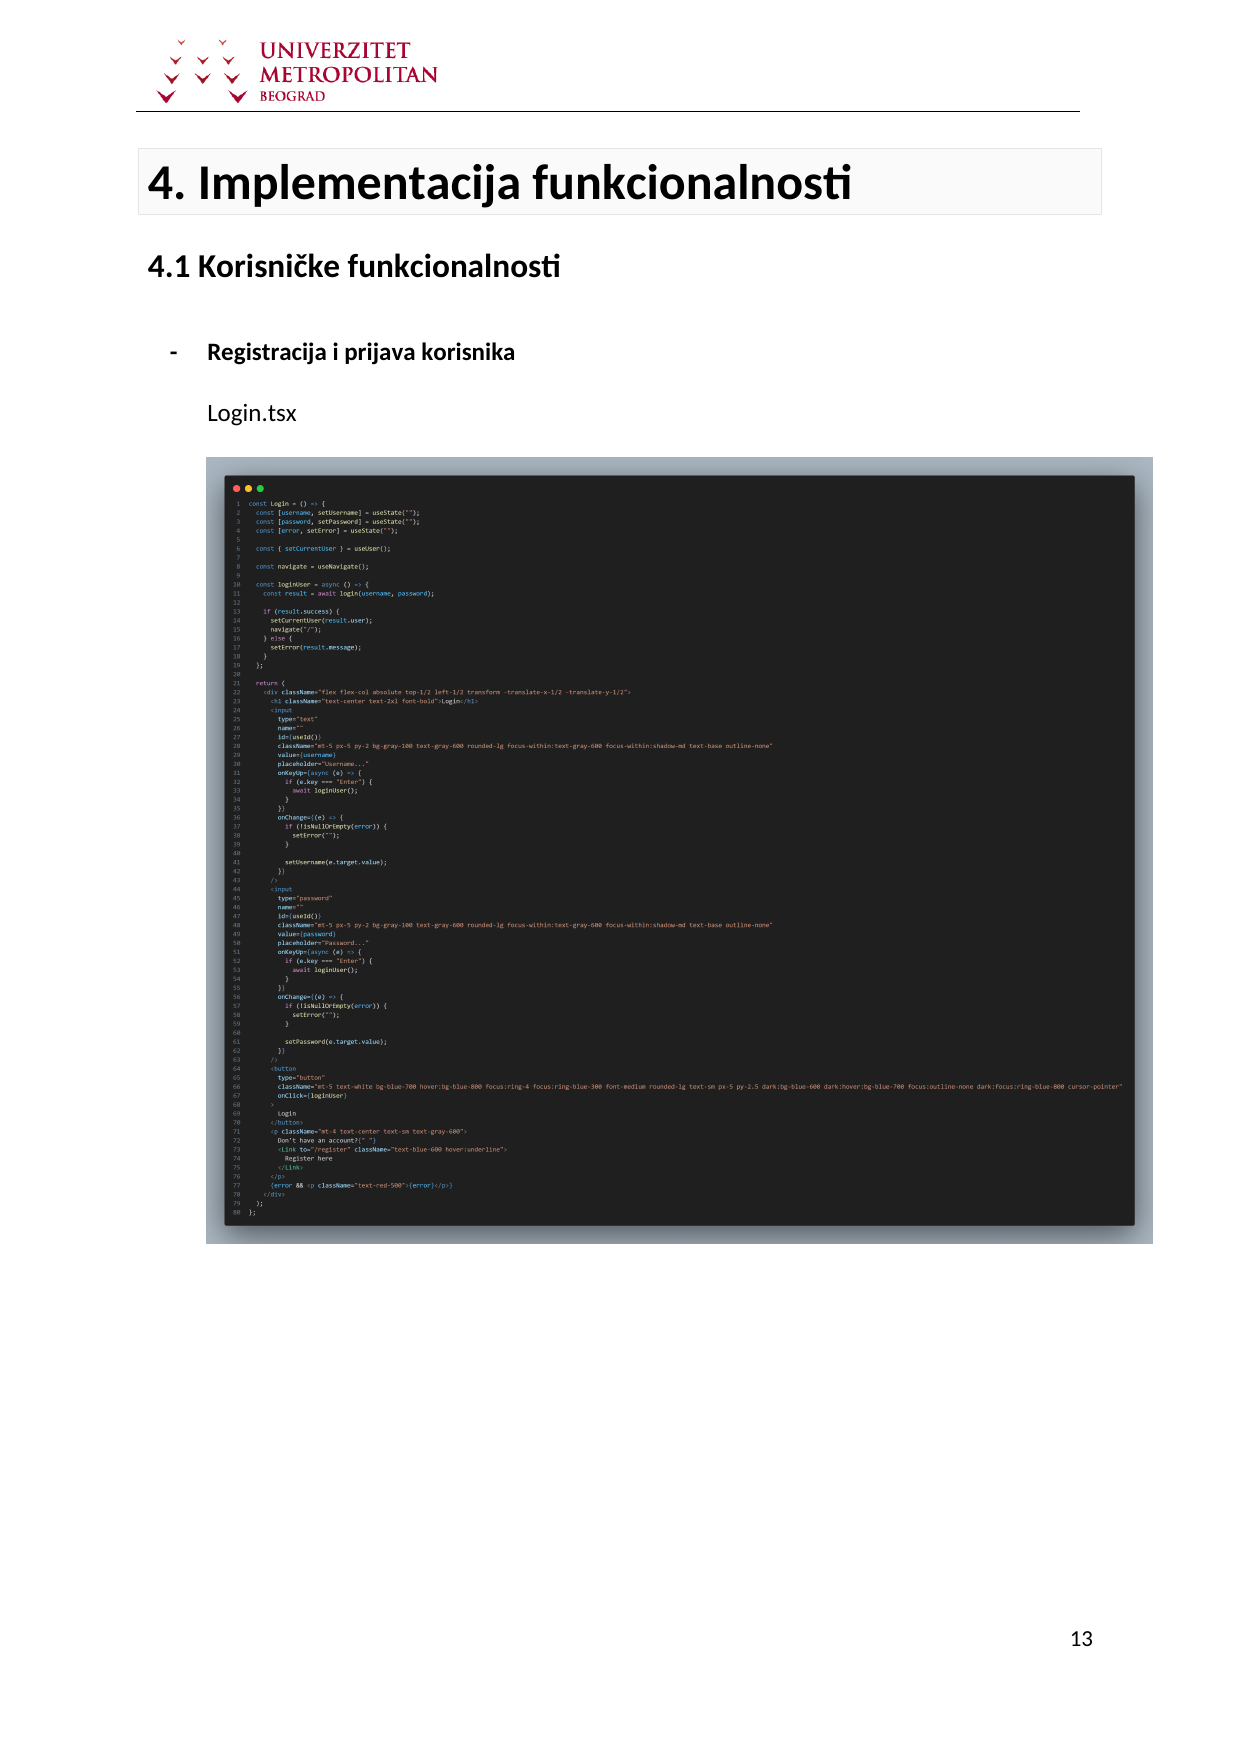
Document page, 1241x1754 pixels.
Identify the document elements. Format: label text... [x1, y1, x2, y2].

list Registracija i prijava korisnika [169, 336, 1093, 366]
text Login.tsx [207, 397, 1093, 427]
subtitle 4. Implementacija funkcionalnosti [139, 149, 1101, 214]
picture [147, 29, 447, 111]
subtitle 4.1 Korisničke funkcionalnosti [148, 245, 1093, 285]
picture [206, 457, 1153, 1244]
